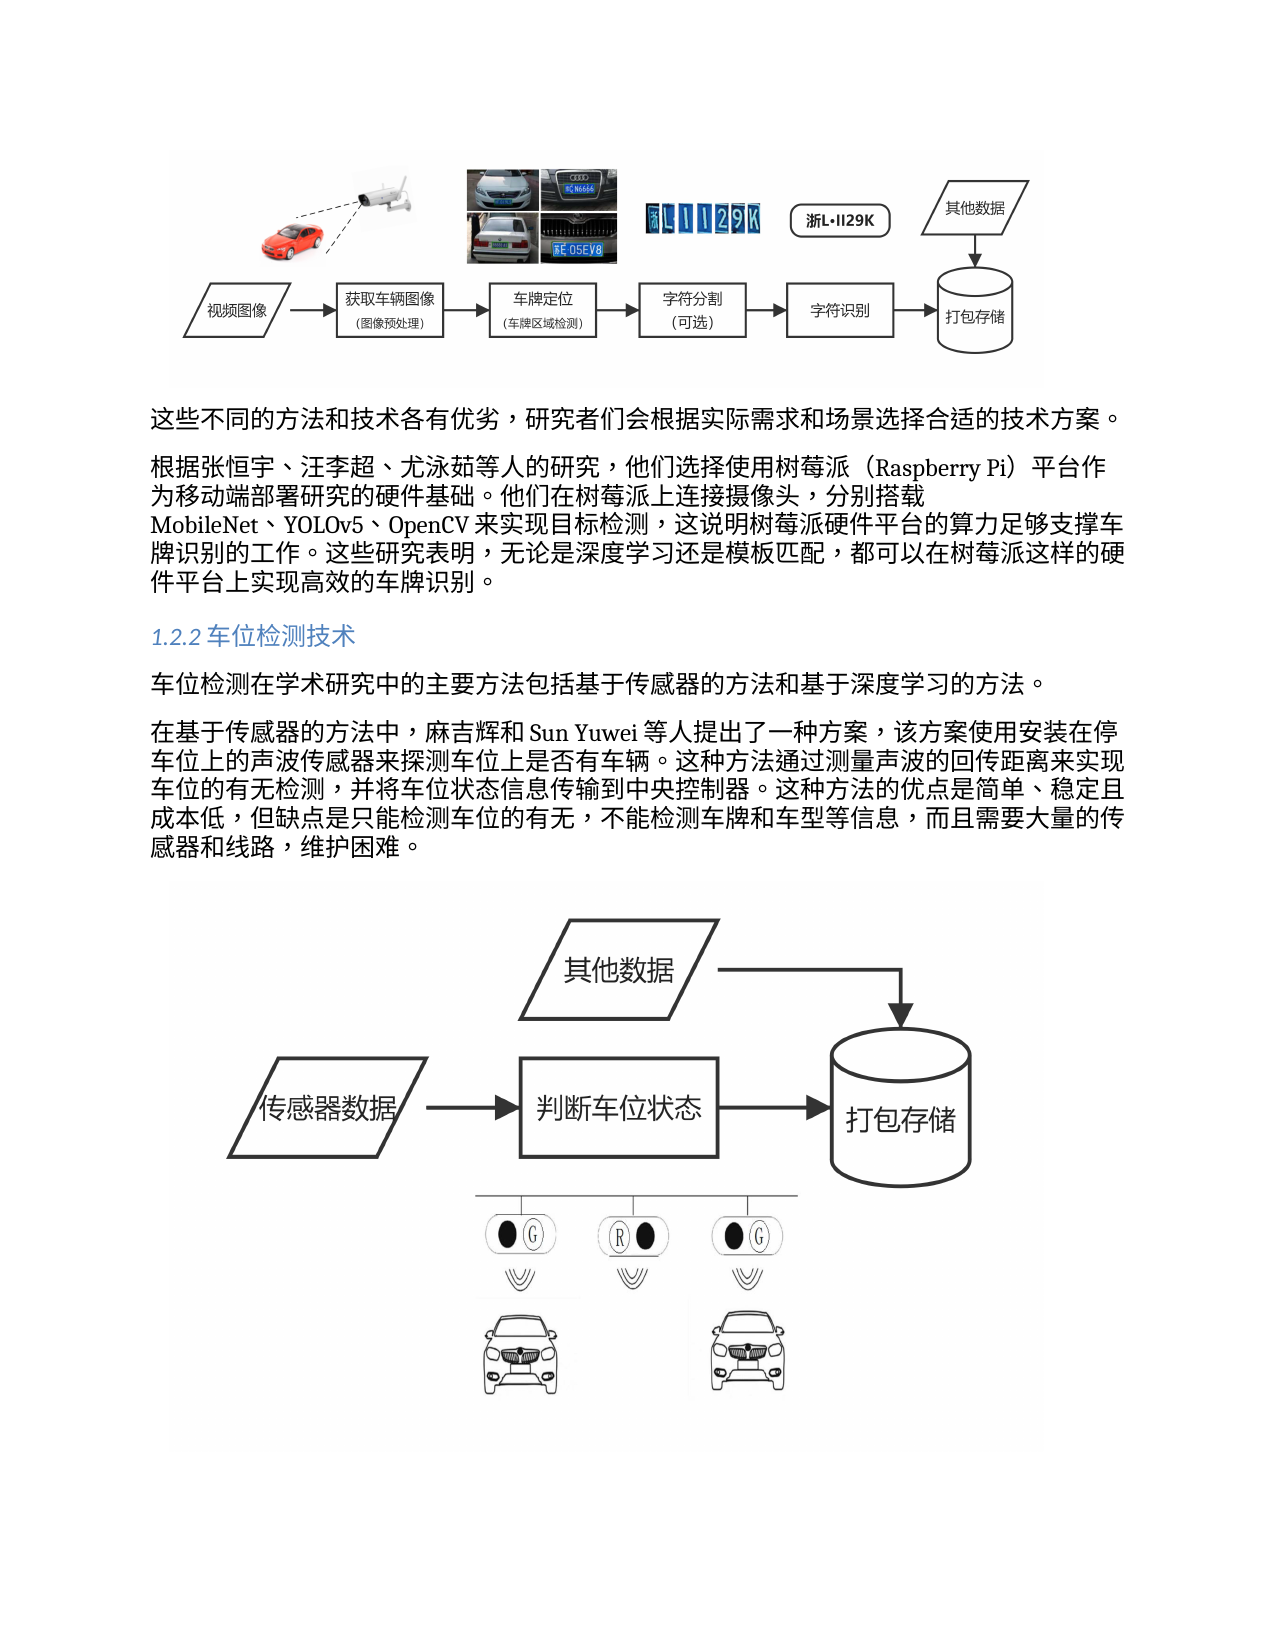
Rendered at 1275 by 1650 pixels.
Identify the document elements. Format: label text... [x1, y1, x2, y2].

text 这些不同的方法和技术各有优劣，研究者们会根据实际需求和场景选择合适的技术方案。 [150, 406, 1125, 435]
picture [168, 150, 1044, 388]
subtitle 1.2.2 车位检测技术 [150, 618, 1125, 652]
text 车位检测在学术研究中的主要方法包括基于传感器的方法和基于深度学习的方法。 [150, 671, 1125, 700]
text 在基于传感器的方法中，麻吉辉和Sun Yuwei等人提出了一种方案，该方案使用安装在停车位上的声波传感器来探测车位上是否有车辆。这种方法通过测量声波的回传距离来实现车位的有无检测，并将车位状态信息传输到中央控制器。这种方法的优点是简单、稳定且成本低，但缺点是只能检测车位的有无，不能检测车牌和车型等信息，而且需要大量的传感器和线路，维护困难。 [150, 719, 1125, 862]
text 根据张恒宇、汪李超、尤泳茹等人的研究，他们选择使用树莓派（Raspberry Pi）平台作为移动端部署研究的硬件基础。他们在树莓派上连接摄像头，分别搭载MobileNet、YOLOv5、OpenCV来实现目标检测，这说明树莓派硬件平台的算力足够支撑车牌识别的工作。这些研究表明，无论是深度学习还是模板匹配，都可以在树莓派这样的硬件平台上实现高效的车牌识别。 [150, 454, 1125, 597]
picture [168, 881, 1044, 1452]
